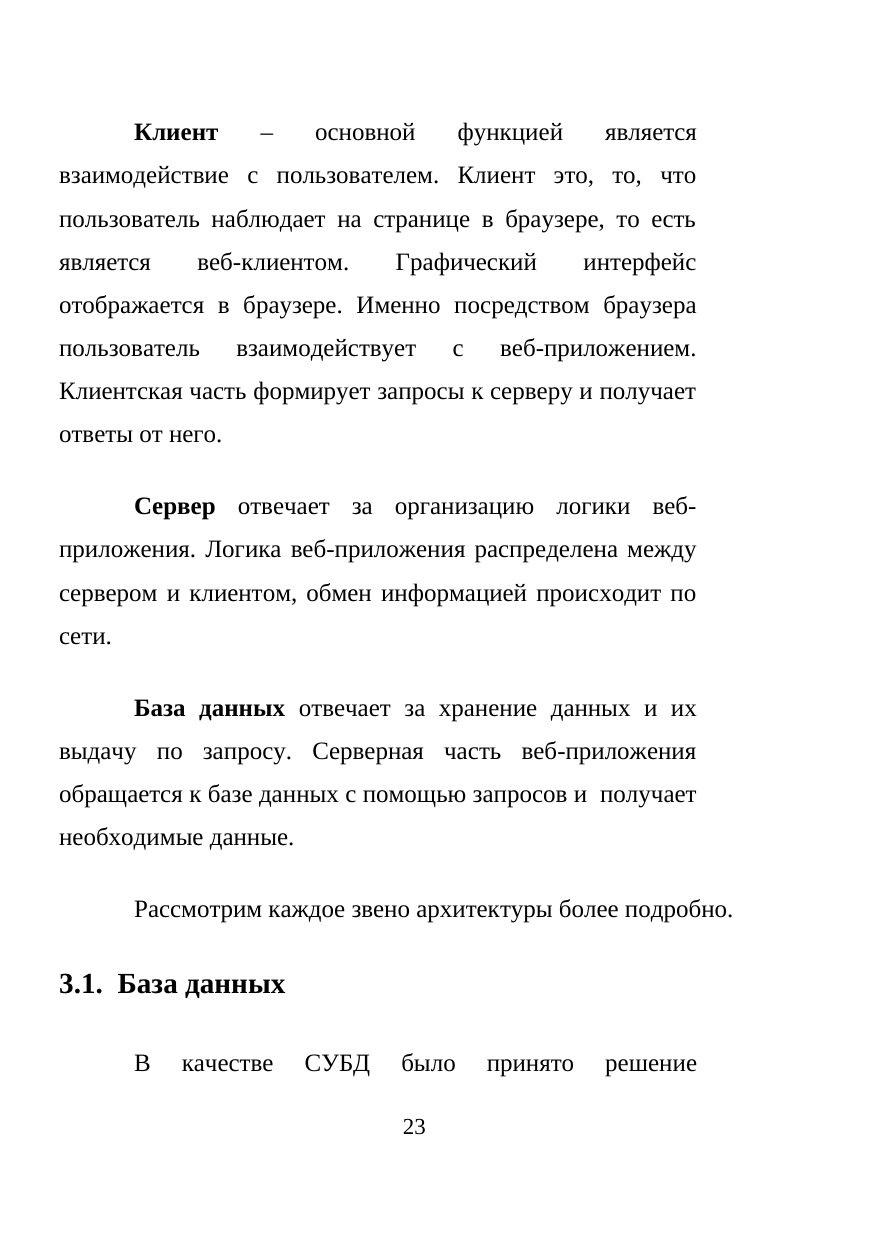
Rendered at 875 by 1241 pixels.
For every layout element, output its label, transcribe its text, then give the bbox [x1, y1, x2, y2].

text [59, 1048, 697, 1076]
text Сервер отвечает за организацию логики веб-приложения. Логика веб-приложения распределена между сервером и клиентом, обмен информацией происходит по сети. [59, 491, 697, 649]
text База данных отвечает за хранение данных и их выдачу по запросу. Серверная часть веб-приложения обращается к базе данных с помощью запросов и получает необходимые данные. [59, 693, 697, 851]
subtitle База данных [59, 966, 866, 1000]
text Клиент – основной функцией является взаимодействие с пользователем. Клиент это, то, что пользователь наблюдает на странице в браузере, то есть является веб-клиентом. Графический интерфейс отображается в браузере. Именно посредством браузера пользователь взаимодействует с веб-приложением. Клиентская часть формирует запросы к серверу и получает ответы от него. [59, 117, 697, 448]
text Рассмотрим каждое звено архитектуры более подробно. [134, 894, 866, 923]
